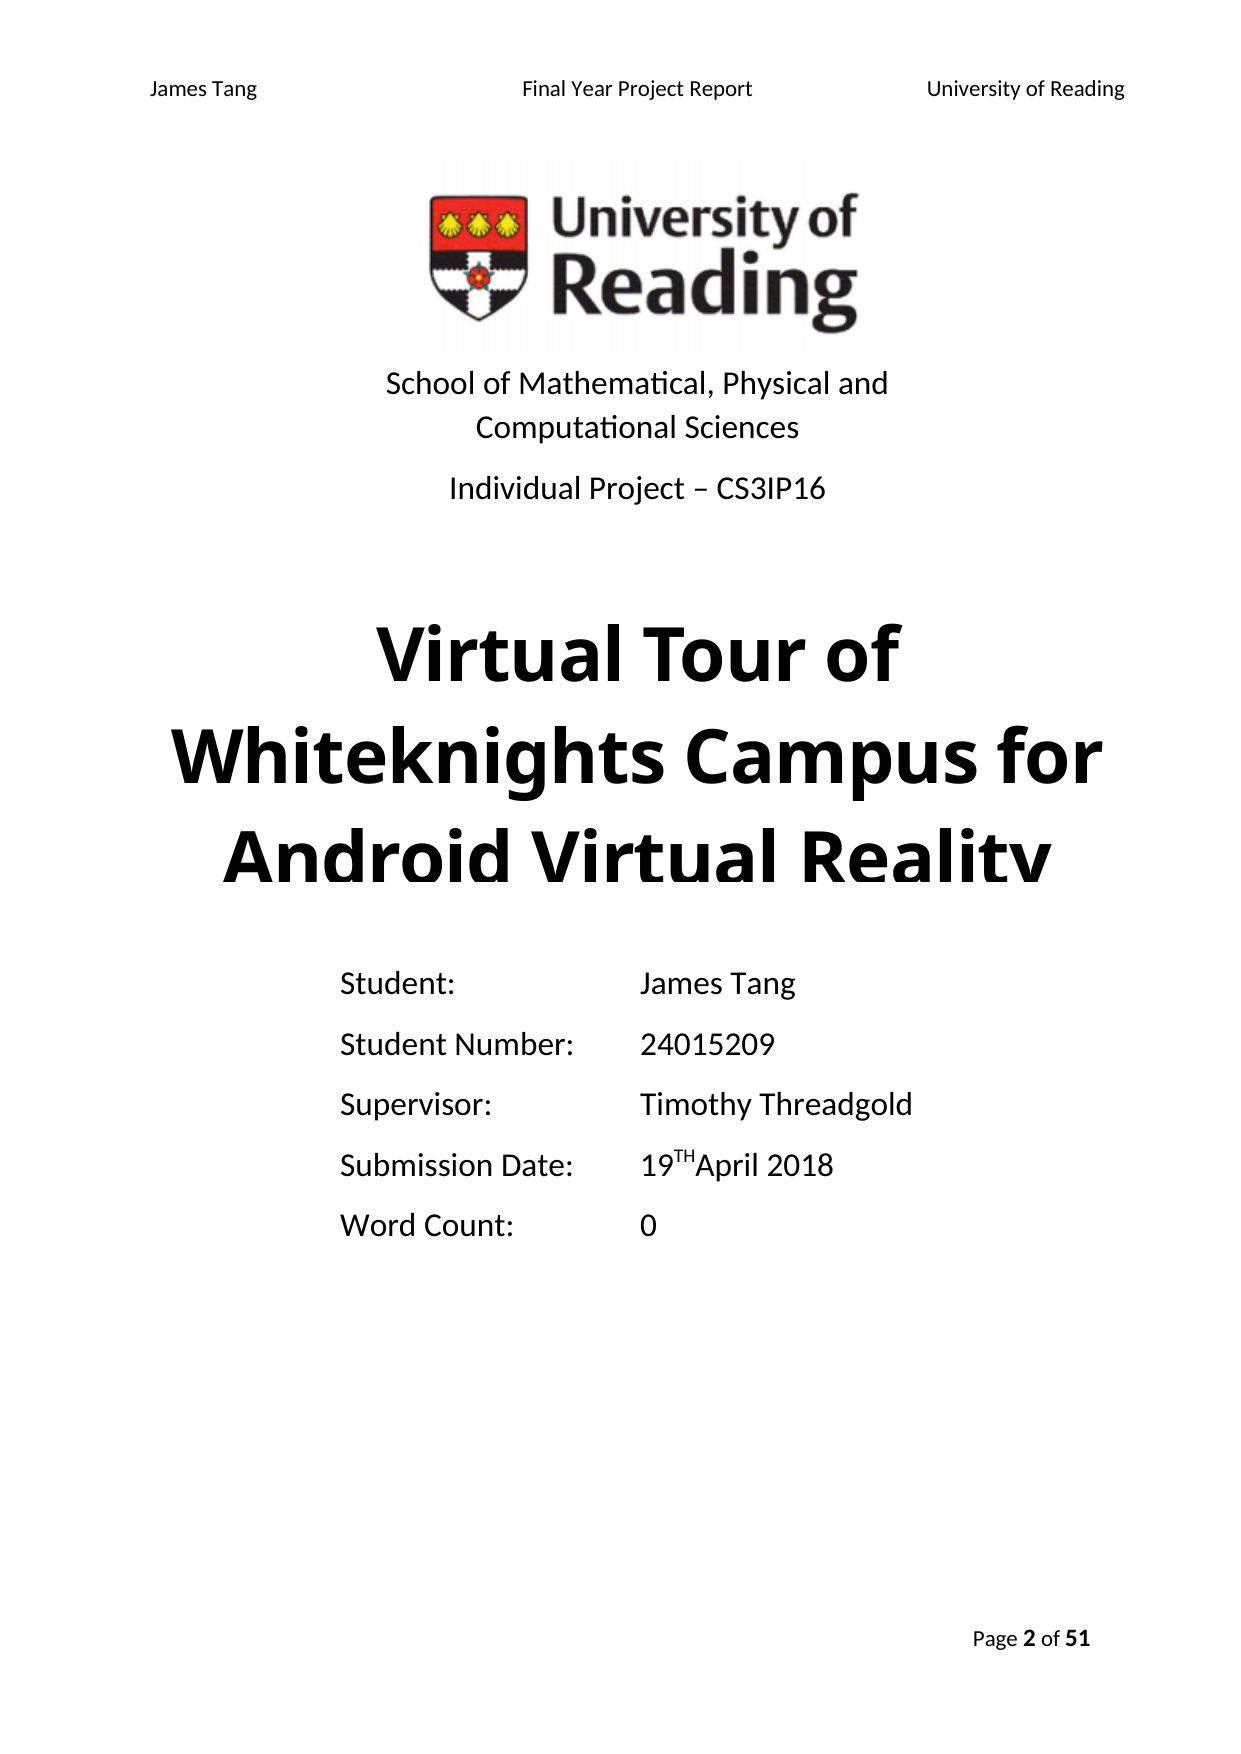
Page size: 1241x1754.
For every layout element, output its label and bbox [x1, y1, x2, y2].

picture [395, 162, 880, 354]
